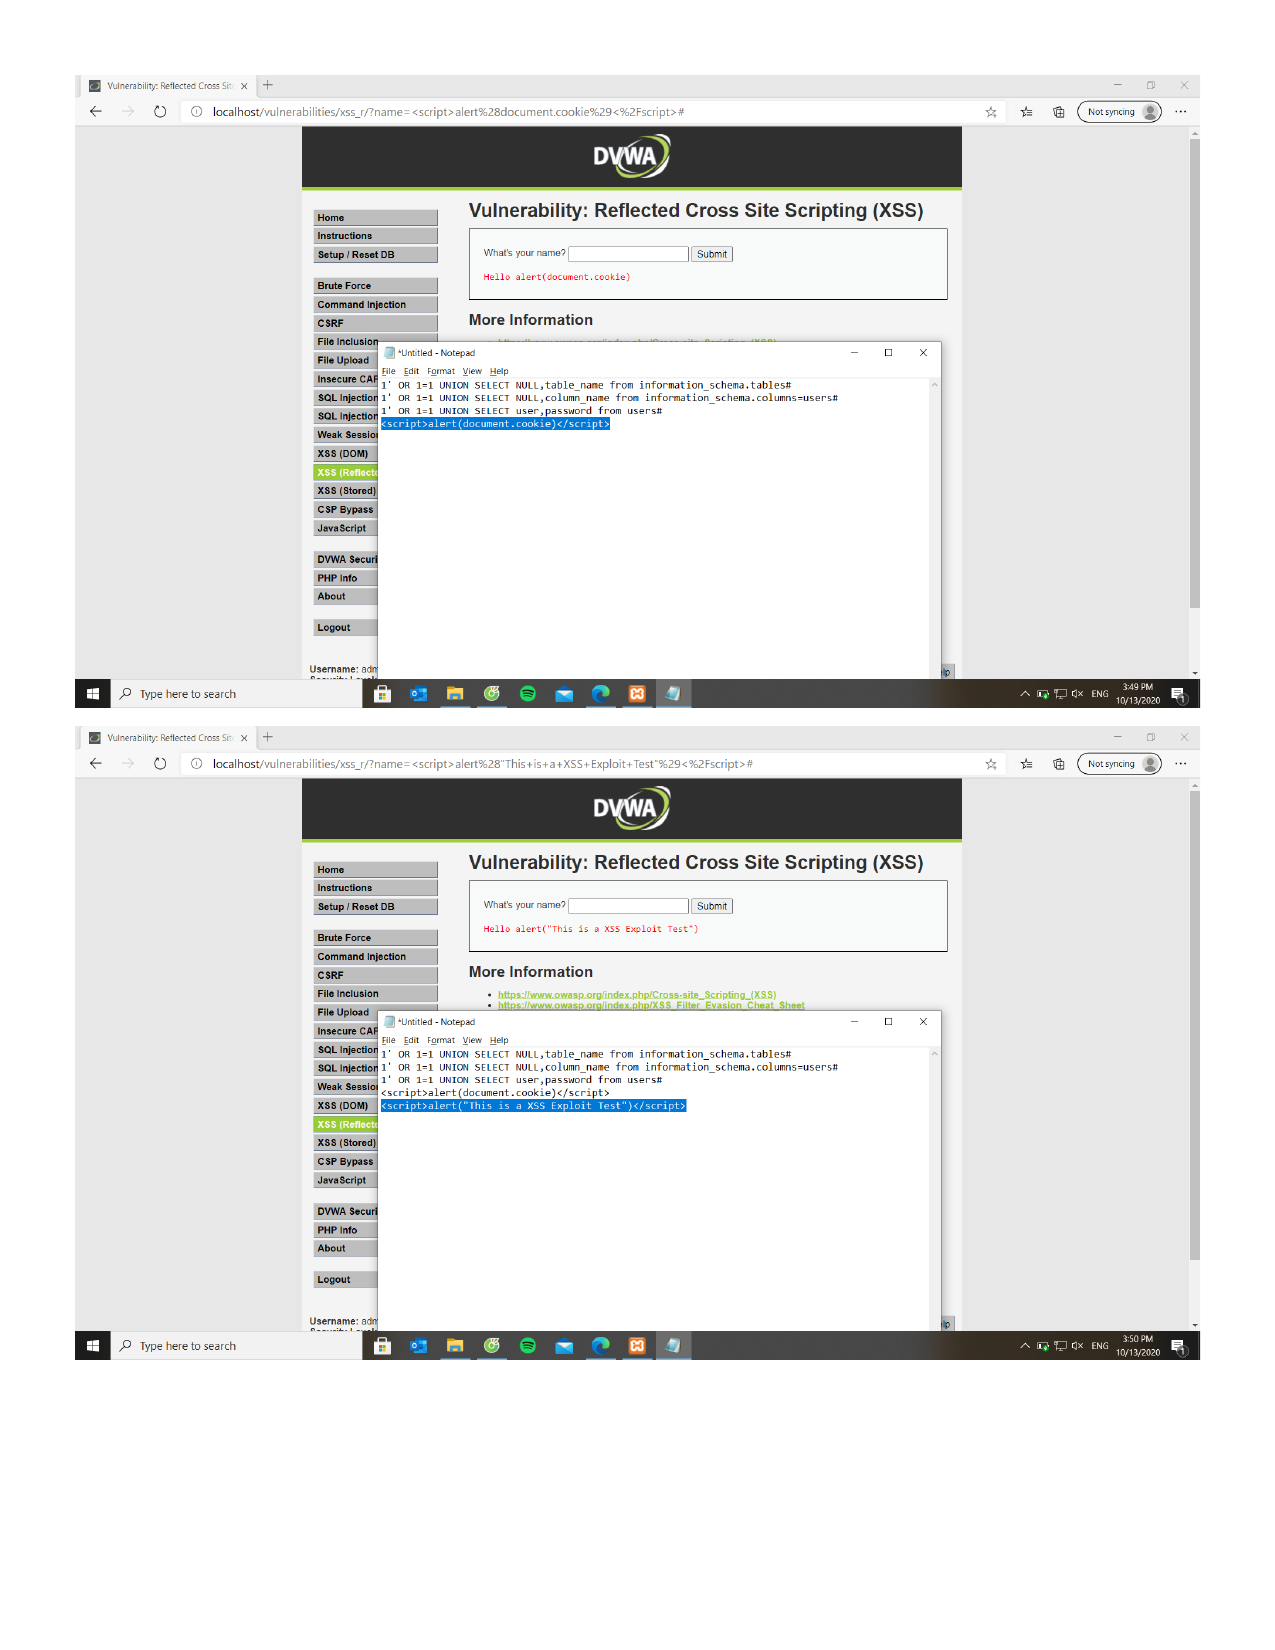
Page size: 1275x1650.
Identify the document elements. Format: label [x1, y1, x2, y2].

picture [75, 726, 1200, 1360]
picture [75, 75, 1200, 708]
